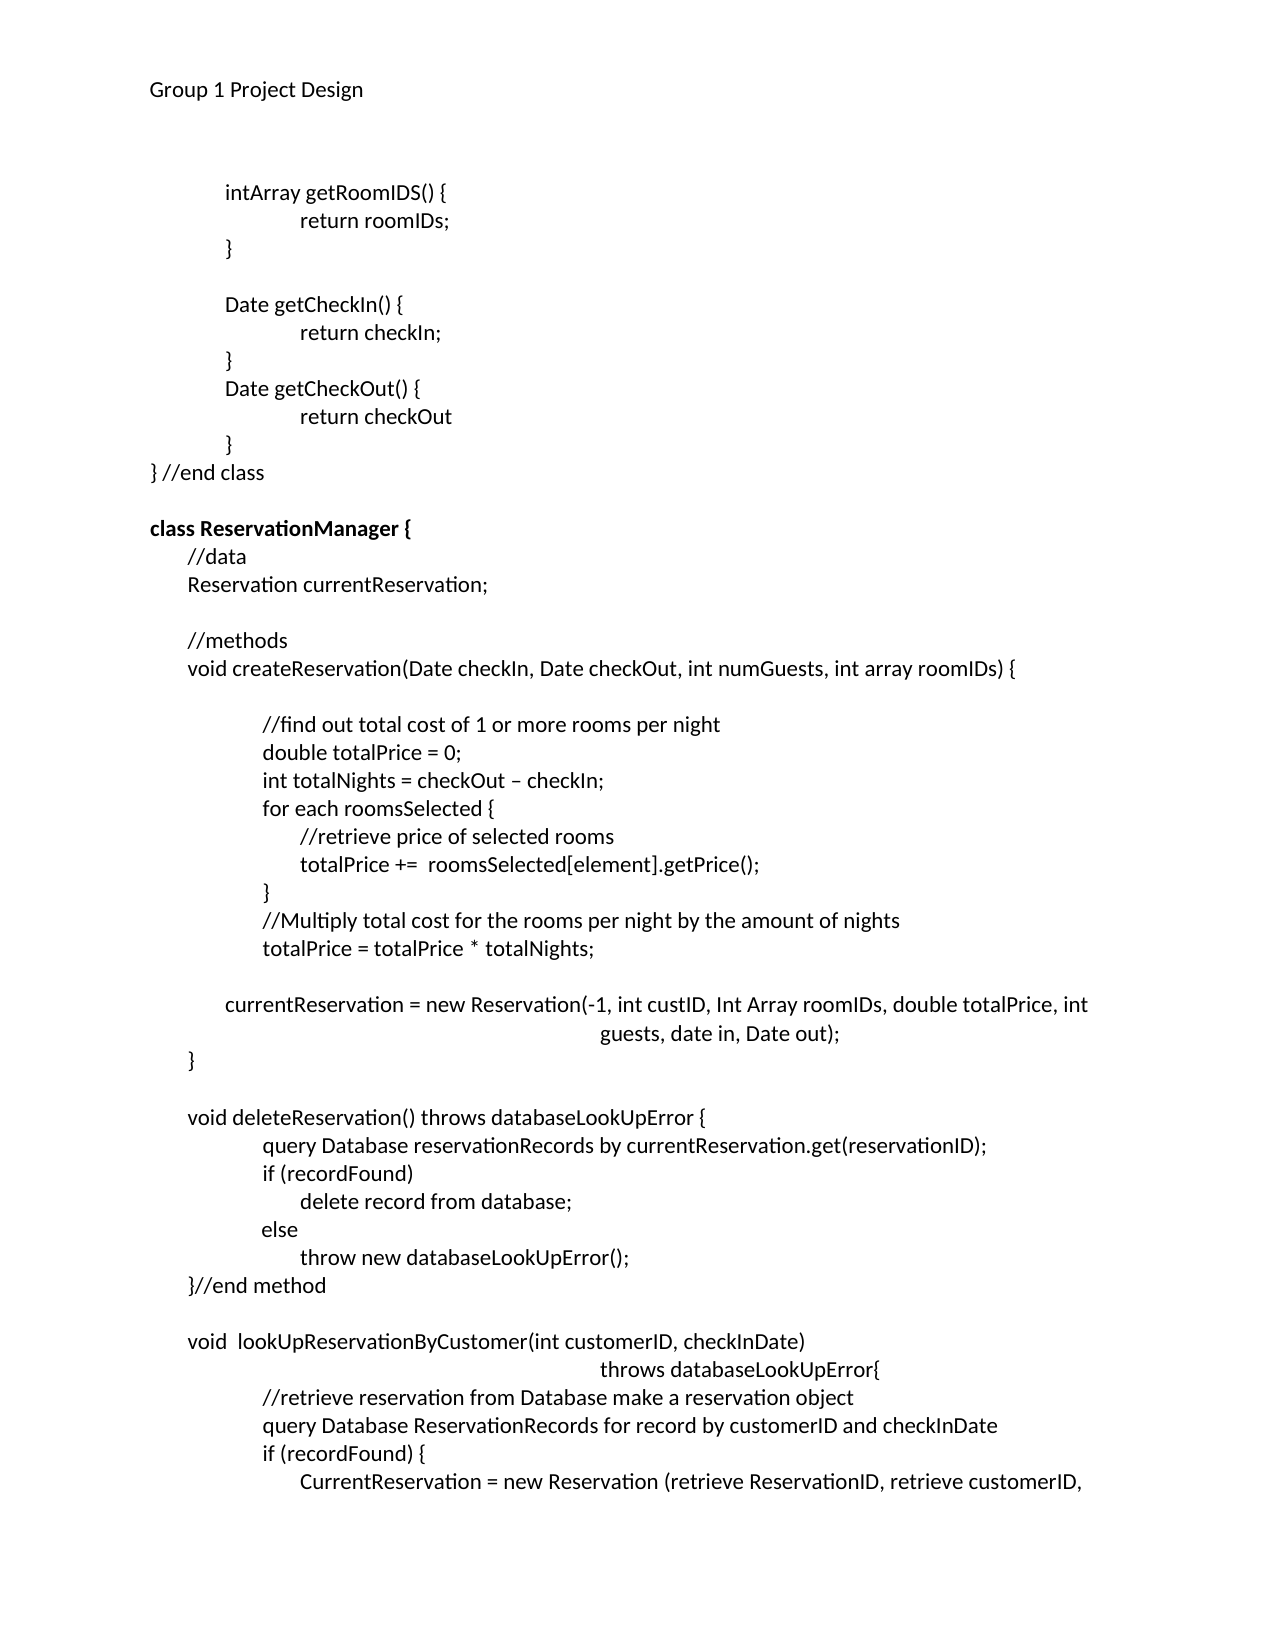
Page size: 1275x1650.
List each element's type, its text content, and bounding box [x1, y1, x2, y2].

text for each roomsSelected { [187, 794, 1125, 822]
text query Database reservationRecords by currentReservation.get(reservationID); [187, 1131, 1125, 1159]
text //Multiply total cost for the rooms per night by the amount of nights [187, 907, 1125, 934]
text void deleteReservation() throws databaseLookUpError { [187, 1103, 1125, 1131]
text } [225, 346, 1125, 374]
text return checkIn; [225, 318, 1125, 346]
text delete record from database; [225, 1187, 1125, 1215]
text double totalPrice = 0; [187, 738, 1125, 766]
text }//end method [187, 1271, 1125, 1299]
text totalPrice += roomsSelected[element].getPrice(); [225, 851, 1125, 878]
text else [225, 1215, 1125, 1243]
text Date getCheckIn() { [225, 290, 1125, 318]
text } [225, 234, 1125, 262]
text } //end class [150, 458, 1125, 514]
text } [187, 878, 1125, 907]
text //retrieve reservation from Database make a reservation object [187, 1383, 1125, 1411]
text int totalNights = checkOut – checkIn; [187, 766, 1125, 794]
text currentReservation = new Reservation(-1, int custID, Int Array roomIDs, double totalPrice, int [150, 991, 1125, 1019]
text void lookUpReservationByCustomer(int customerID, checkInDate) [187, 1327, 1125, 1355]
text throw new databaseLookUpError(); [300, 1243, 1125, 1271]
text //methods [150, 626, 1125, 654]
text return checkOut [225, 402, 1125, 430]
text } [187, 1047, 1125, 1075]
text if (recordFound) { [187, 1439, 1125, 1467]
text CurrentReservation = new Reservation (retrieve ReservationID, retrieve customerID, [225, 1467, 1125, 1495]
text Date getCheckOut() { [225, 374, 1125, 402]
text return roomIDs; [225, 206, 1125, 234]
text query Database ReservationRecords for record by customerID and checkInDate [187, 1411, 1125, 1439]
text void createReservation(Date checkIn, Date checkOut, int numGuests, int array roomIDs) { [187, 654, 1125, 682]
text //data [150, 542, 1125, 570]
text throws databaseLookUpError{ [525, 1355, 1125, 1383]
text guests, date in, Date out); [525, 1019, 1125, 1047]
text class ReservationManager { [150, 514, 1125, 542]
text if (recordFound) [187, 1159, 1125, 1187]
text intArray getRoomIDS() { [225, 178, 1125, 206]
text totalPrice = totalPrice * totalNights; [187, 934, 1125, 963]
text Reservation currentReservation; [150, 570, 1125, 598]
text } [225, 430, 1125, 458]
text //find out total cost of 1 or more rooms per night [187, 710, 1125, 738]
text //retrieve price of selected rooms [225, 822, 1125, 851]
